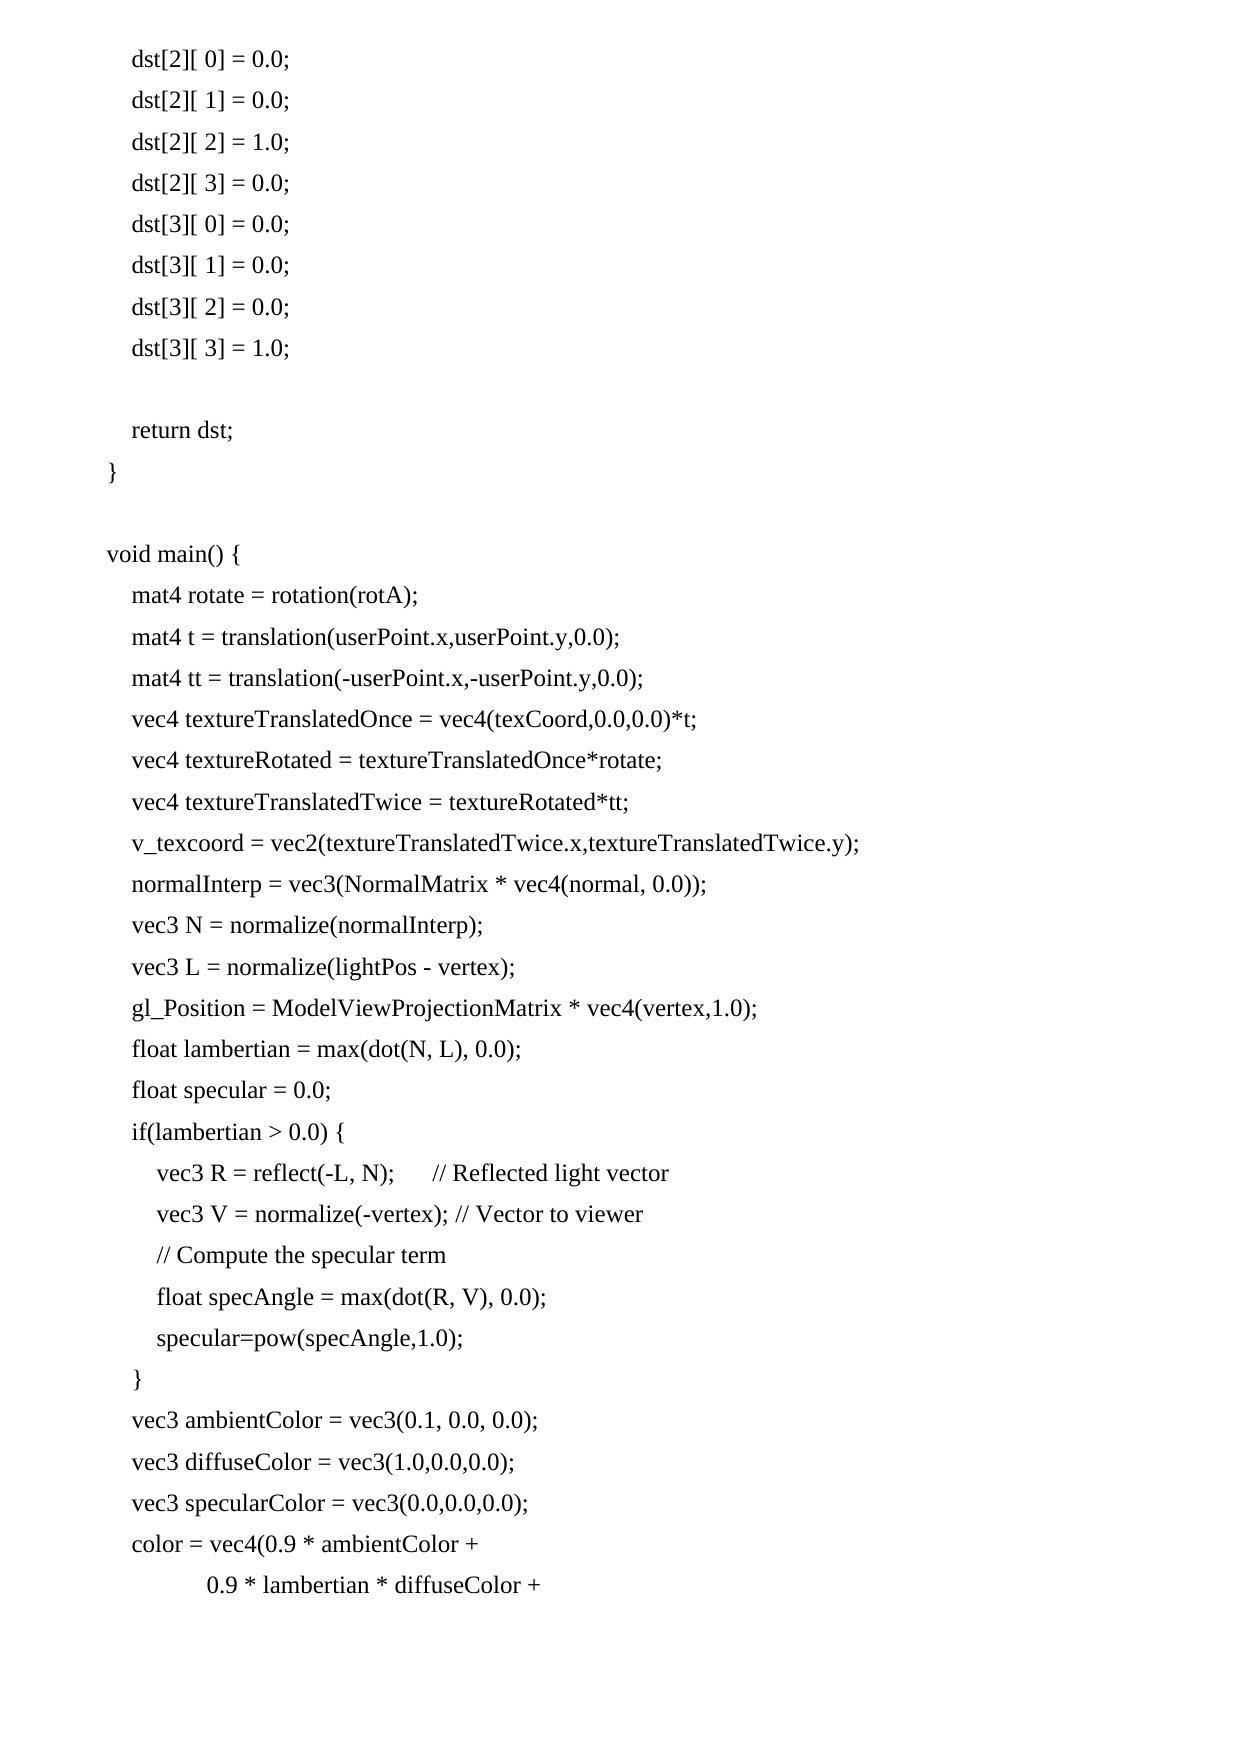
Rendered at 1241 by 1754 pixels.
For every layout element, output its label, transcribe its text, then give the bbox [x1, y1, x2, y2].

text return dst; [106, 416, 1124, 444]
text // Compute the specular term [106, 1241, 1124, 1269]
text normalInterp = vec3(NormalMatrix * vec4(normal, 0.0)); [106, 869, 1124, 898]
text vec3 diffuseColor = vec3(1.0,0.0,0.0); [106, 1447, 1124, 1476]
text dst[3][ 3] = 1.0; [106, 333, 1124, 362]
text mat4 tt = translation(-userPoint.x,-userPoint.y,0.0); [106, 663, 1124, 692]
text specular=pow(specAngle,1.0); [106, 1323, 1124, 1352]
text } [106, 457, 1124, 486]
text dst[3][ 1] = 0.0; [106, 251, 1124, 279]
text dst[3][ 0] = 0.0; [106, 209, 1124, 238]
text dst[2][ 1] = 0.0; [106, 86, 1124, 114]
text dst[2][ 3] = 0.0; [106, 168, 1124, 197]
text dst[3][ 2] = 0.0; [106, 292, 1124, 321]
text dst[2][ 2] = 1.0; [106, 127, 1124, 156]
text void main() { [106, 539, 1124, 568]
text vec3 ambientColor = vec3(0.1, 0.0, 0.0); [106, 1406, 1124, 1434]
text mat4 t = translation(userPoint.x,userPoint.y,0.0); [106, 622, 1124, 651]
text if(lambertian > 0.0) { [106, 1117, 1124, 1146]
text vec4 textureRotated = textureTranslatedOnce*rotate; [106, 746, 1124, 774]
text vec3 N = normalize(normalInterp); [106, 911, 1124, 939]
text vec4 textureTranslatedOnce = vec4(texCoord,0.0,0.0)*t; [106, 704, 1124, 733]
text vec3 V = normalize(-vertex); // Vector to viewer [106, 1199, 1124, 1228]
text vec3 specularColor = vec3(0.0,0.0,0.0); [106, 1488, 1124, 1517]
text } [106, 1364, 1124, 1393]
text dst[2][ 0] = 0.0; [106, 44, 1124, 73]
text float specAngle = max(dot(R, V), 0.0); [106, 1282, 1124, 1311]
text float lambertian = max(dot(N, L), 0.0); [106, 1034, 1124, 1063]
text color = vec4(0.9 * ambientColor + [106, 1529, 1124, 1558]
text mat4 rotate = rotation(rotA); [106, 581, 1124, 609]
text v_texcoord = vec2(textureTranslatedTwice.x,textureTranslatedTwice.y); [106, 828, 1124, 857]
text gl_Position = ModelViewProjectionMatrix * vec4(vertex,1.0); [106, 993, 1124, 1022]
text 0.9 * lambertian * diffuseColor + [106, 1571, 1124, 1599]
text vec3 R = reflect(-L, N); // Reflected light vector [106, 1158, 1124, 1187]
text vec4 textureTranslatedTwice = textureRotated*tt; [106, 787, 1124, 816]
text vec3 L = normalize(lightPos - vertex); [106, 952, 1124, 981]
text float specular = 0.0; [106, 1076, 1124, 1104]
